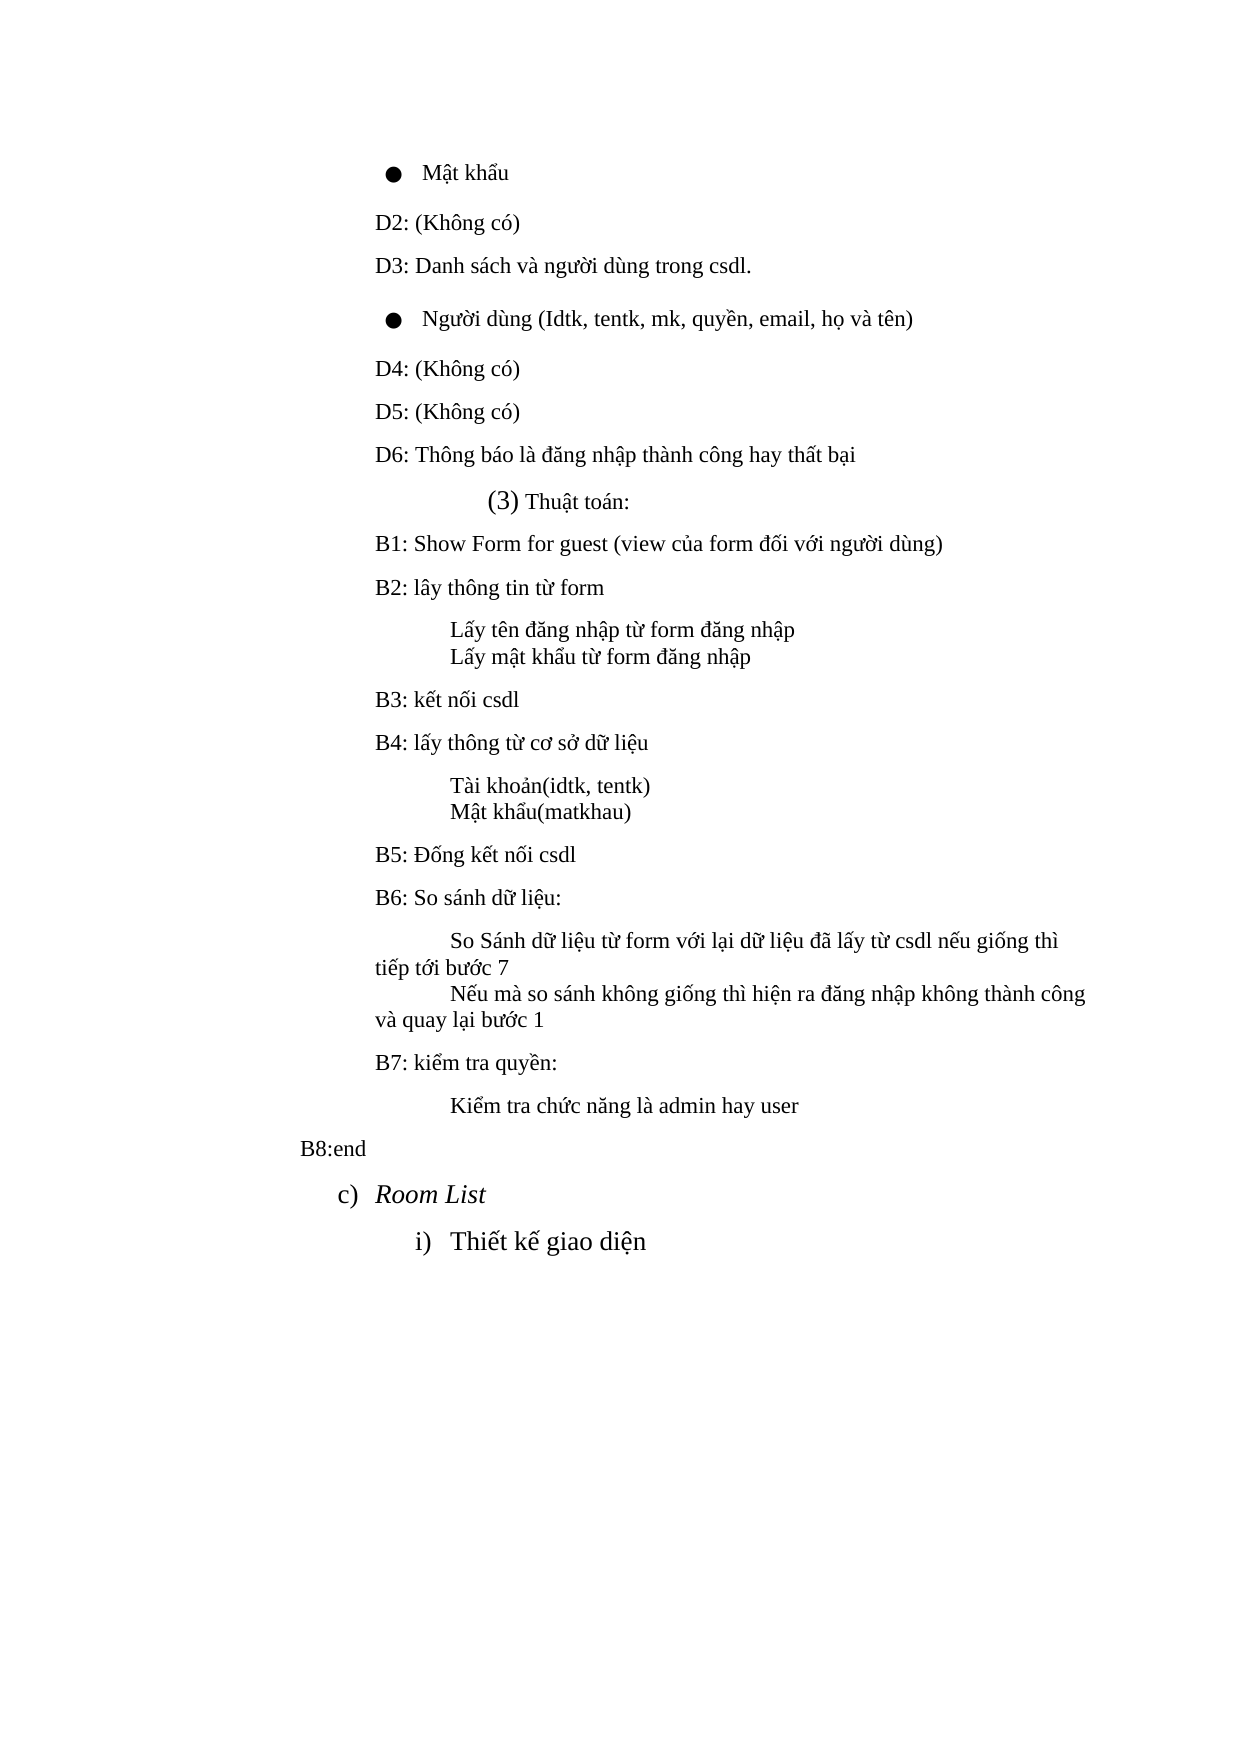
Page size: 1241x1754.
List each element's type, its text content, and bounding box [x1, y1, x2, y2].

text B3: kết nối csdl [300, 686, 1090, 712]
text D6: Thông báo là đăng nhập thành công hay thất bại [300, 441, 1090, 467]
text B8:end [300, 1136, 1090, 1162]
list Thuật toán: [487, 484, 1090, 515]
text D2: (Không có) [300, 209, 1090, 236]
text Kiểm tra chức năng là admin hay user [375, 1092, 1090, 1119]
text B2: lây thông tin từ form [300, 573, 1090, 600]
text Nếu mà so sánh không giống thì hiện ra đăng nhập không thành công và quay lại bước 1 [375, 980, 1090, 1033]
text D4: (Không có) [300, 355, 1090, 381]
list Thiết kế giao diện [431, 1225, 1090, 1256]
text Tài khoản(idtk, tentk) [375, 772, 1090, 798]
subtitle Room List [337, 1178, 1090, 1210]
text B5: Đống kết nối csdl [300, 841, 1090, 868]
text D3: Danh sách và người dùng trong csdl. [300, 252, 1090, 279]
text So Sánh dữ liệu từ form với lại dữ liệu đã lấy từ csdl nếu giống thì tiếp tới bước 7 [375, 927, 1090, 980]
text B7: kiểm tra quyền: [300, 1049, 1090, 1076]
text D5: (Không có) [300, 398, 1090, 424]
list Người dùng (Idtk, tentk, mk, quyền, email, họ và tên) [384, 295, 1090, 338]
text Lấy tên đăng nhập từ form đăng nhập [375, 617, 1090, 643]
text Mật khẩu(matkhau) [375, 798, 1090, 825]
text B6: So sánh dữ liệu: [300, 884, 1090, 911]
text Lấy mật khẩu từ form đăng nhập [375, 643, 1090, 669]
text B4: lấy thông từ cơ sở dữ liệu [300, 729, 1090, 755]
text B1: Show Form for guest (view của form đối với người dùng) [300, 531, 1090, 557]
list Mật khẩu [384, 150, 1090, 193]
